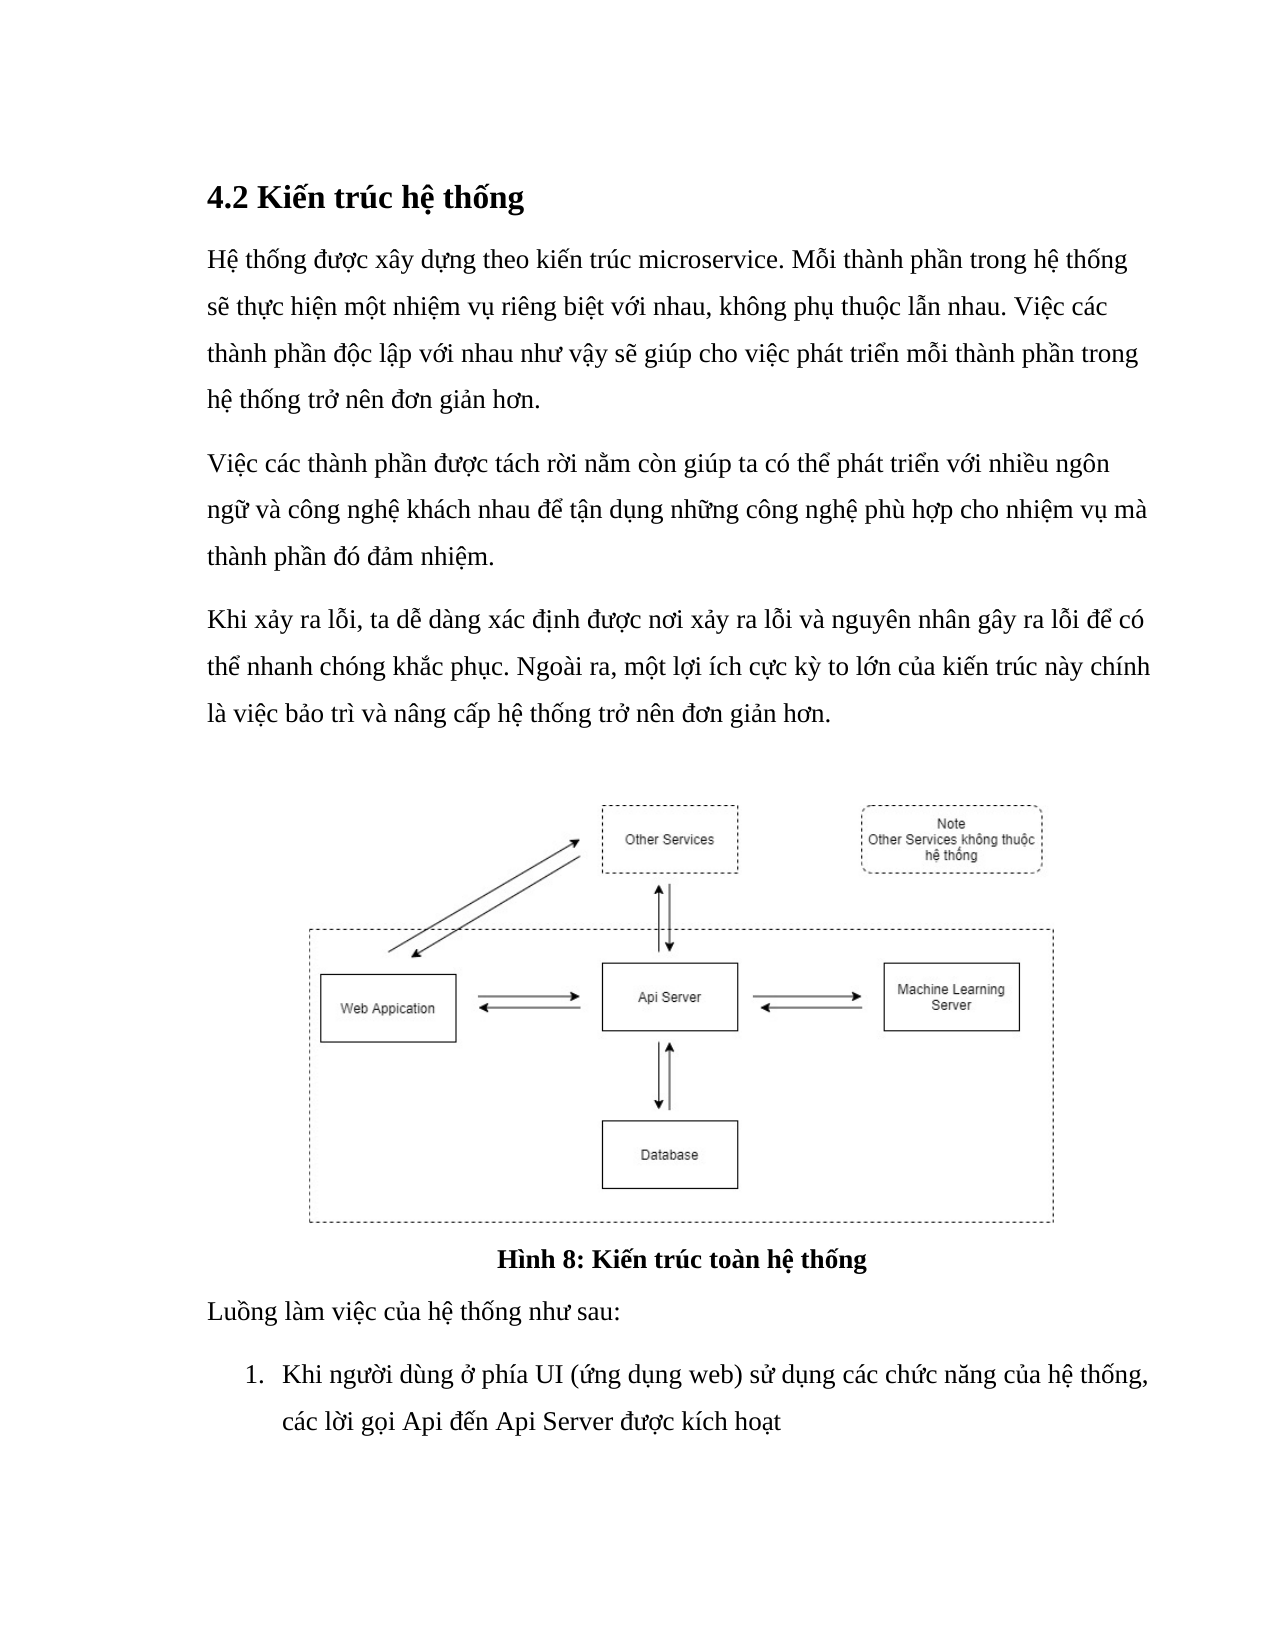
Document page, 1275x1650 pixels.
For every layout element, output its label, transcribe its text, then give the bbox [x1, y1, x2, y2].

list Khi người dùng ở phía UI (ứng dụng web) sử dụng các chức năng của hệ thống, các lời gọi Api đến Api Server được kích hoạt [244, 1358, 1157, 1436]
picture [309, 805, 1055, 1224]
text Khi xảy ra lỗi, ta dễ dàng xác định được nơi xảy ra lỗi và nguyên nhân gây ra lỗi để có thể nhanh chóng khắc phục. Ngoài ra, một lợi ích cực kỳ to lớn của kiến trúc này chính là việc bảo trì và nâng cấp hệ thống trở nên đơn giản hơn. [207, 603, 1157, 728]
text Luồng làm việc của hệ thống như sau: [207, 1295, 1157, 1326]
text Hệ thống được xây dựng theo kiến trúc microservice. Mỗi thành phần trong hệ thống sẽ thực hiện một nhiệm vụ riêng biệt với nhau, không phụ thuộc lẫn nhau. Việc các thành phần độc lập với nhau như vậy sẽ giúp cho việc phát triển mỗi thành phần trong hệ thống trở nên đơn giản hơn. [207, 243, 1157, 415]
subtitle 4.2 Kiến trúc hệ thống [207, 177, 1157, 216]
text Việc các thành phần được tách rời nằm còn giúp ta có thể phát triển với nhiều ngôn ngữ và công nghệ khách nhau để tận dụng những công nghệ phù hợp cho nhiệm vụ mà thành phần đó đảm nhiệm. [207, 447, 1157, 571]
text Hình 8: Kiến trúc toàn hệ thống [207, 1243, 1157, 1274]
